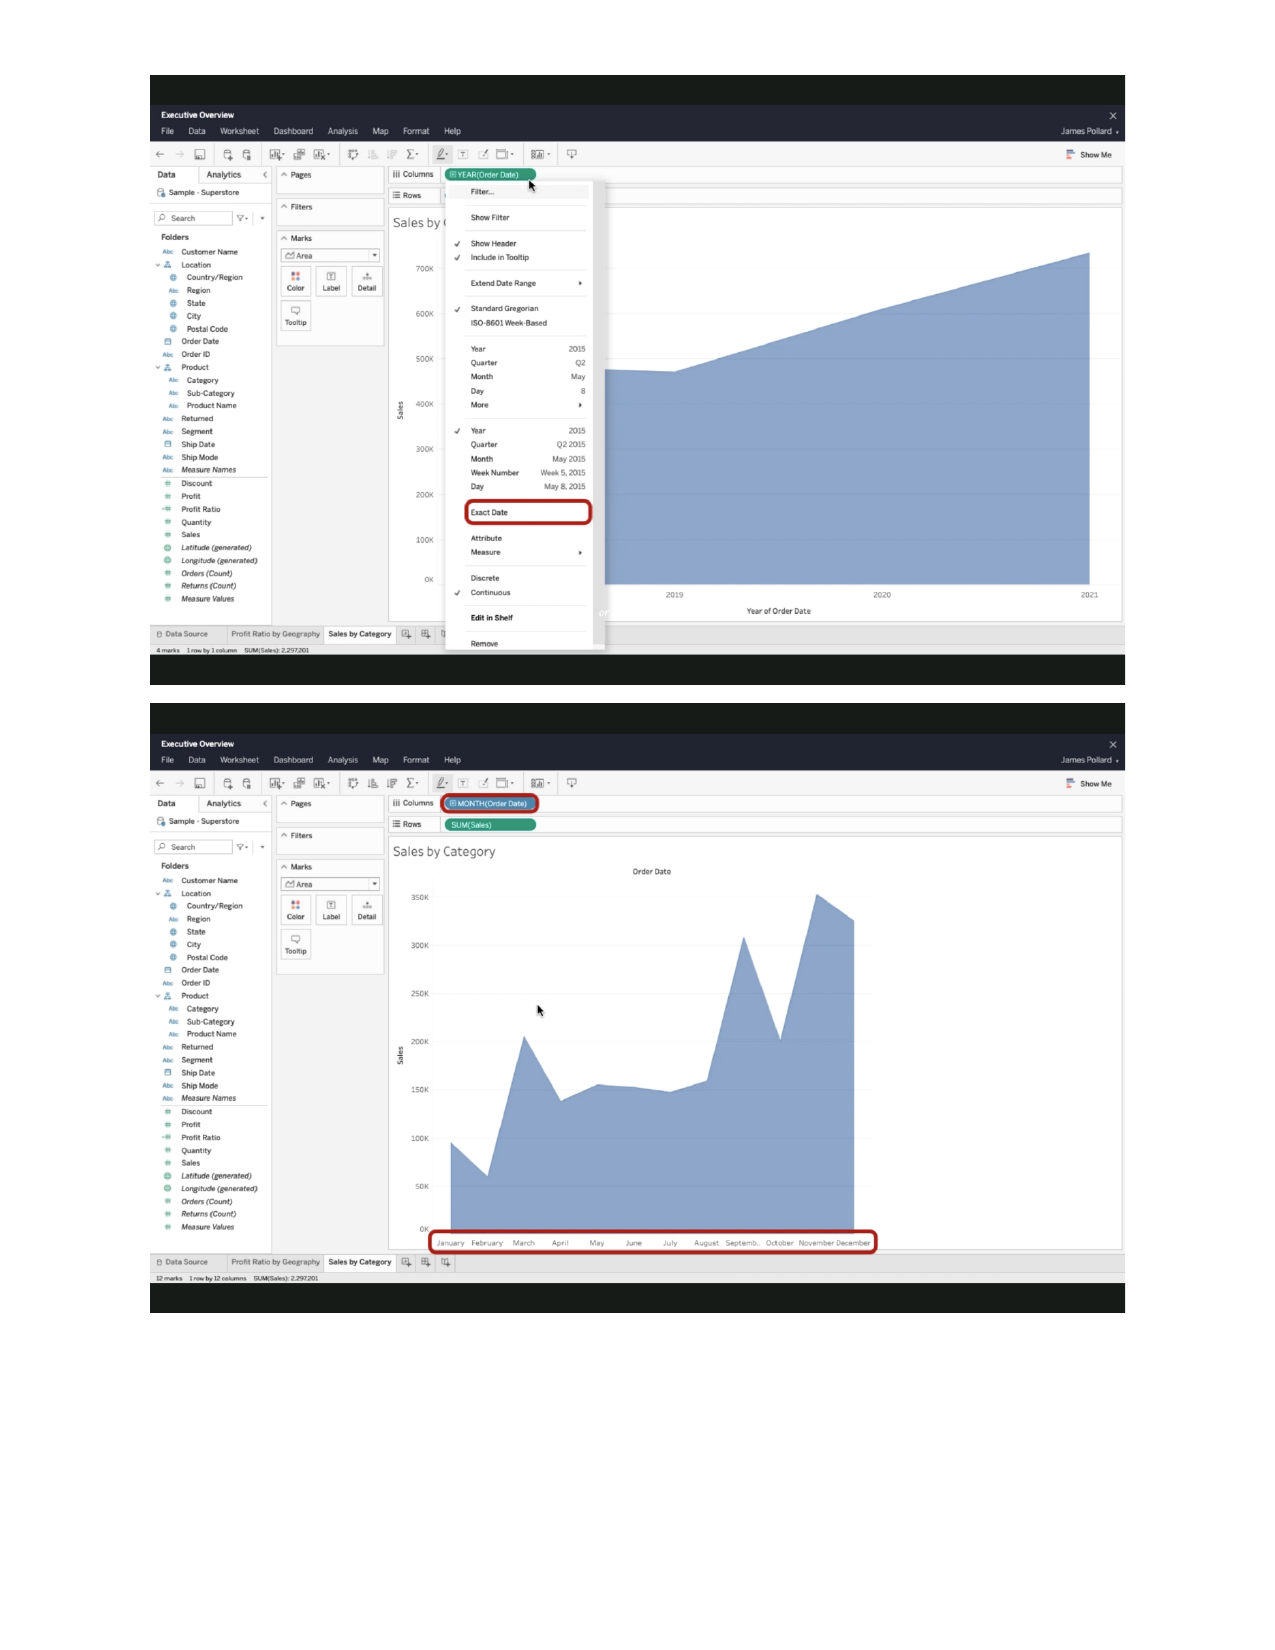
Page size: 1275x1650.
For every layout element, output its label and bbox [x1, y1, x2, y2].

picture [150, 703, 1125, 1313]
picture [150, 75, 1125, 685]
